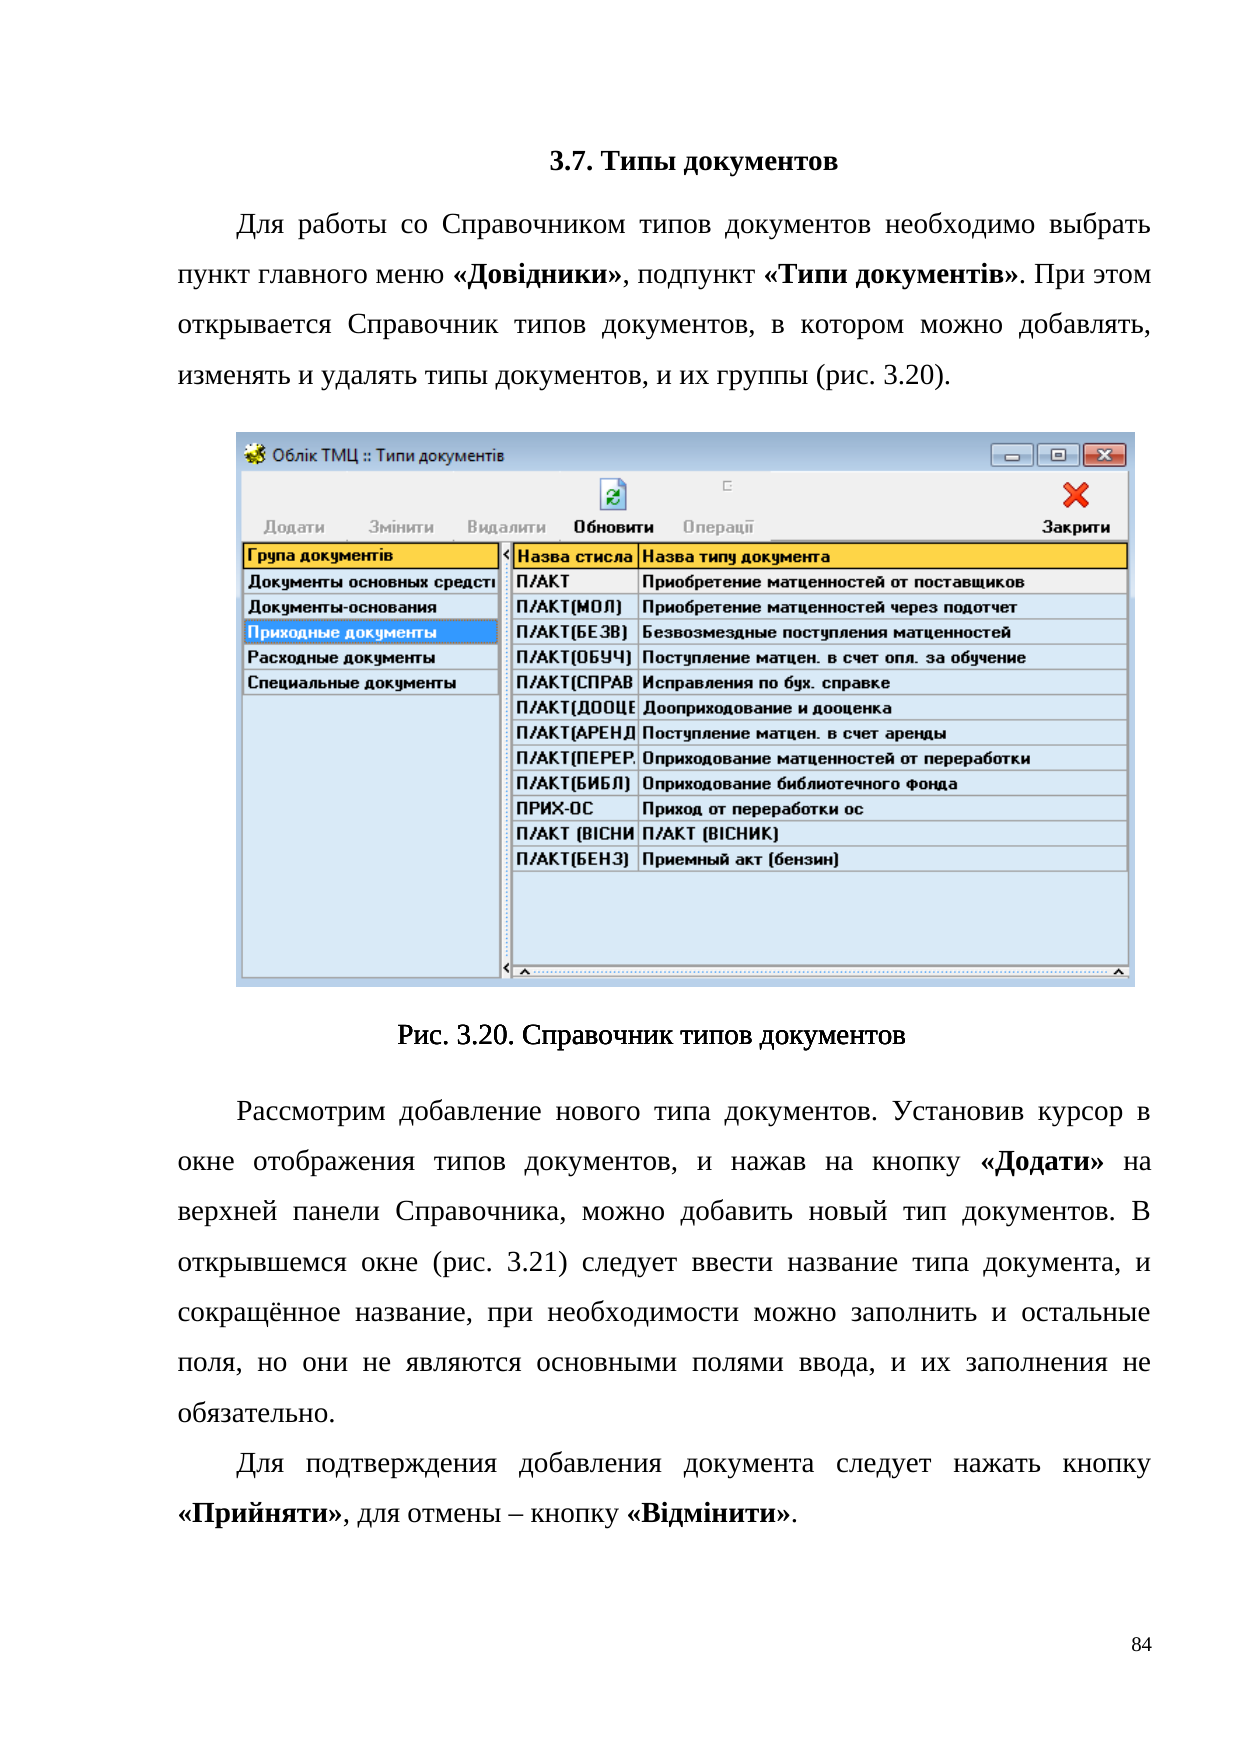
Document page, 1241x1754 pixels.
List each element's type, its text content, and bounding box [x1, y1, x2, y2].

text Для работы со Справочником типов документов необходимо выбрать пункт главного меню «Довідники», подпункт «Типи документів». При этом открывается Справочник типов документов, в котором можно добавлять, изменять и удалять типы документов, и их группы (рис. 3.20). [177, 206, 1152, 390]
text Для подтверждения добавления документа следует нажать кнопку «Прийняти», для отмены – кнопку «Відмінити». [177, 1445, 1152, 1529]
subtitle 3.7. Типы документов [236, 143, 1152, 177]
text Рассмотрим добавление нового типа документов. Установив курсор в окне отображения типов документов, и нажав на кнопку «Додати» на верхней панели Справочника, можно добавить новый тип документов. В открывшемся окне (рис. 3.21) следует ввести название типа документа, и сокращённое название, при необходимости можно заполнить и остальные поля, но они не являются основными полями ввода, и их заполнения не обязательно. [177, 1093, 1152, 1428]
picture [236, 432, 1135, 987]
